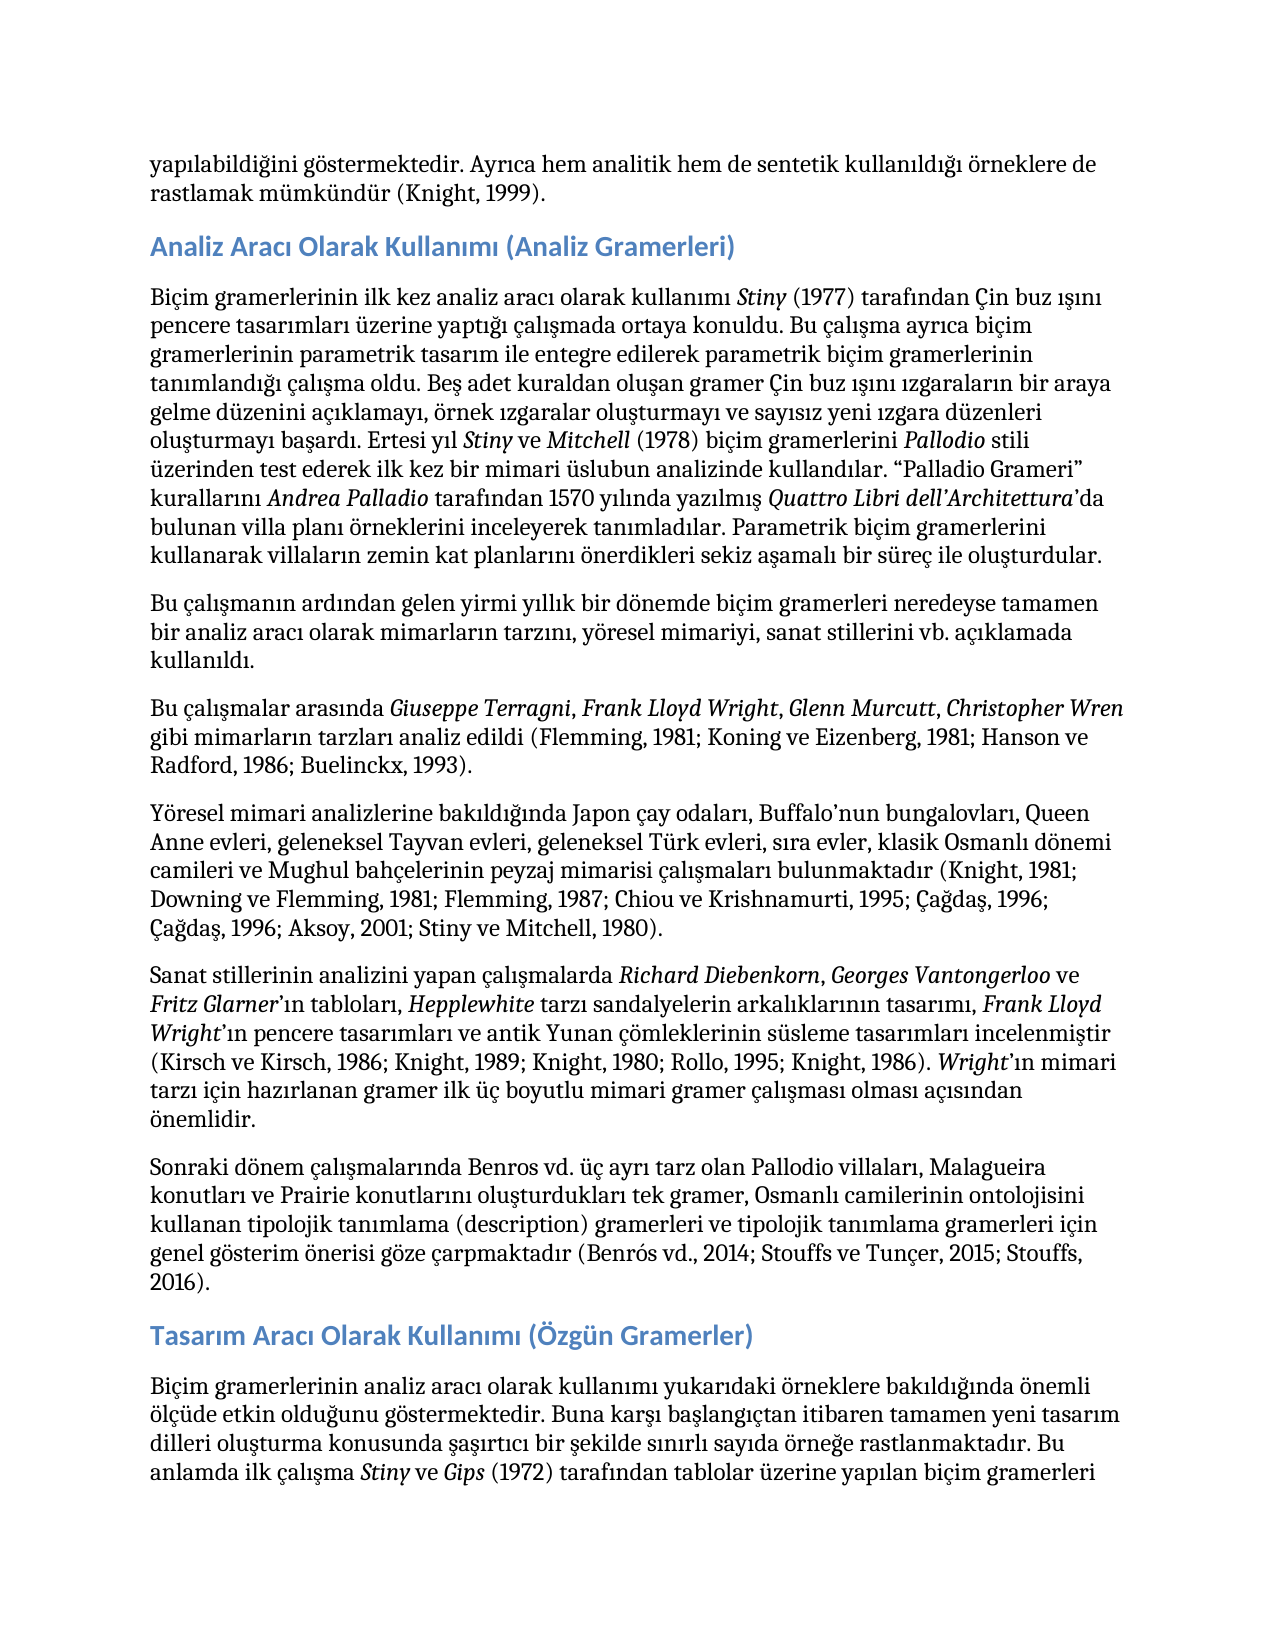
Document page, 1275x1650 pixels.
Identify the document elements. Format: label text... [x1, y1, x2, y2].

text Bu çalışmanın ardından gelen yirmi yıllık bir dönemde biçim gramerleri neredeyse tamamen bir analiz aracı olarak mimarların tarzını, yöresel mimariyi, sanat stillerini vb. açıklamada kullanıldı. [150, 589, 1125, 675]
text Sonraki dönem çalışmalarında Benros vd. üç ayrı tarz olan Pallodio villaları, Malagueira konutları ve Prairie konutlarını oluşturdukları tek gramer, Osmanlı camilerinin ontolojisini kullanan tipolojik tanımlama (description) gramerleri ve tipolojik tanımlama gramerleri için genel gösterim önerisi göze çarpmaktadır (Benrós vd., 2014; Stouffs ve Tunçer, 2015; Stouffs, 2016). [150, 1153, 1125, 1296]
text Bu çalışmalar arasında Giuseppe Terragni, Frank Lloyd Wright, Glenn Murcutt, Christopher Wren gibi mimarların tarzları analiz edildi (Flemming, 1981; Koning ve Eizenberg, 1981; Hanson ve Radford, 1986; Buelinckx, 1993). [150, 694, 1125, 780]
subtitle Tasarım Aracı Olarak Kullanımı (Özgün Gramerler) [150, 1317, 1125, 1353]
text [150, 1372, 1125, 1487]
text Sanat stillerinin analizini yapan çalışmalarda Richard Diebenkorn, Georges Vantongerloo ve Fritz Glarner’ın tabloları, Hepplewhite tarzı sandalyelerin arkalıklarının tasarımı, Frank Lloyd Wright’ın pencere tasarımları ve antik Yunan çömleklerinin süsleme tasarımları incelenmiştir (Kirsch ve Kirsch, 1986; Knight, 1989; Knight, 1980; Rollo, 1995; Knight, 1986). Wright’ın mimari tarzı için hazırlanan gramer ilk üç boyutlu mimari gramer çalışması olması açısından önemlidir. [150, 961, 1125, 1134]
text Yöresel mimari analizlerine bakıldığında Japon çay odaları, Buffalo’nun bungalovları, Queen Anne evleri, geleneksel Tayvan evleri, geleneksel Türk evleri, sıra evler, klasik Osmanlı dönemi camileri ve Mughul bahçelerinin peyzaj mimarisi çalışmaları bulunmaktadır (Knight, 1981; Downing ve Flemming, 1981; Flemming, 1987; Chiou ve Krishnamurti, 1995; Çağdaş, 1996; Çağdaş, 1996; Aksoy, 2001; Stiny ve Mitchell, 1980). [150, 799, 1125, 943]
subtitle Analiz Aracı Olarak Kullanımı (Analiz Gramerleri) [150, 228, 1125, 264]
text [150, 150, 1125, 207]
text Biçim gramerlerinin ilk kez analiz aracı olarak kullanımı Stiny (1977) tarafından Çin buz ışını pencere tasarımları üzerine yaptığı çalışmada ortaya konuldu. Bu çalışma ayrıca biçim gramerlerinin parametrik tasarım ile entegre edilerek parametrik biçim gramerlerinin tanımlandığı çalışma oldu. Beş adet kuraldan oluşan gramer Çin buz ışını ızgaraların bir araya gelme düzenini açıklamayı, örnek ızgaralar oluşturmayı ve sayısız yeni ızgara düzenleri oluşturmayı başardı. Ertesi yıl Stiny ve Mitchell (1978) biçim gramerlerini Pallodio stili üzerinden test ederek ilk kez bir mimari üslubun analizinde kullandılar. “Palladio Grameri” kurallarını Andrea Palladio tarafından 1570 yılında yazılmış Quattro Libri dell’Architettura’da bulunan villa planı örneklerini inceleyerek tanımladılar. Parametrik biçim gramerlerini kullanarak villaların zemin kat planlarını önerdikleri sekiz aşamalı bir süreç ile oluşturdular. [150, 283, 1125, 570]
